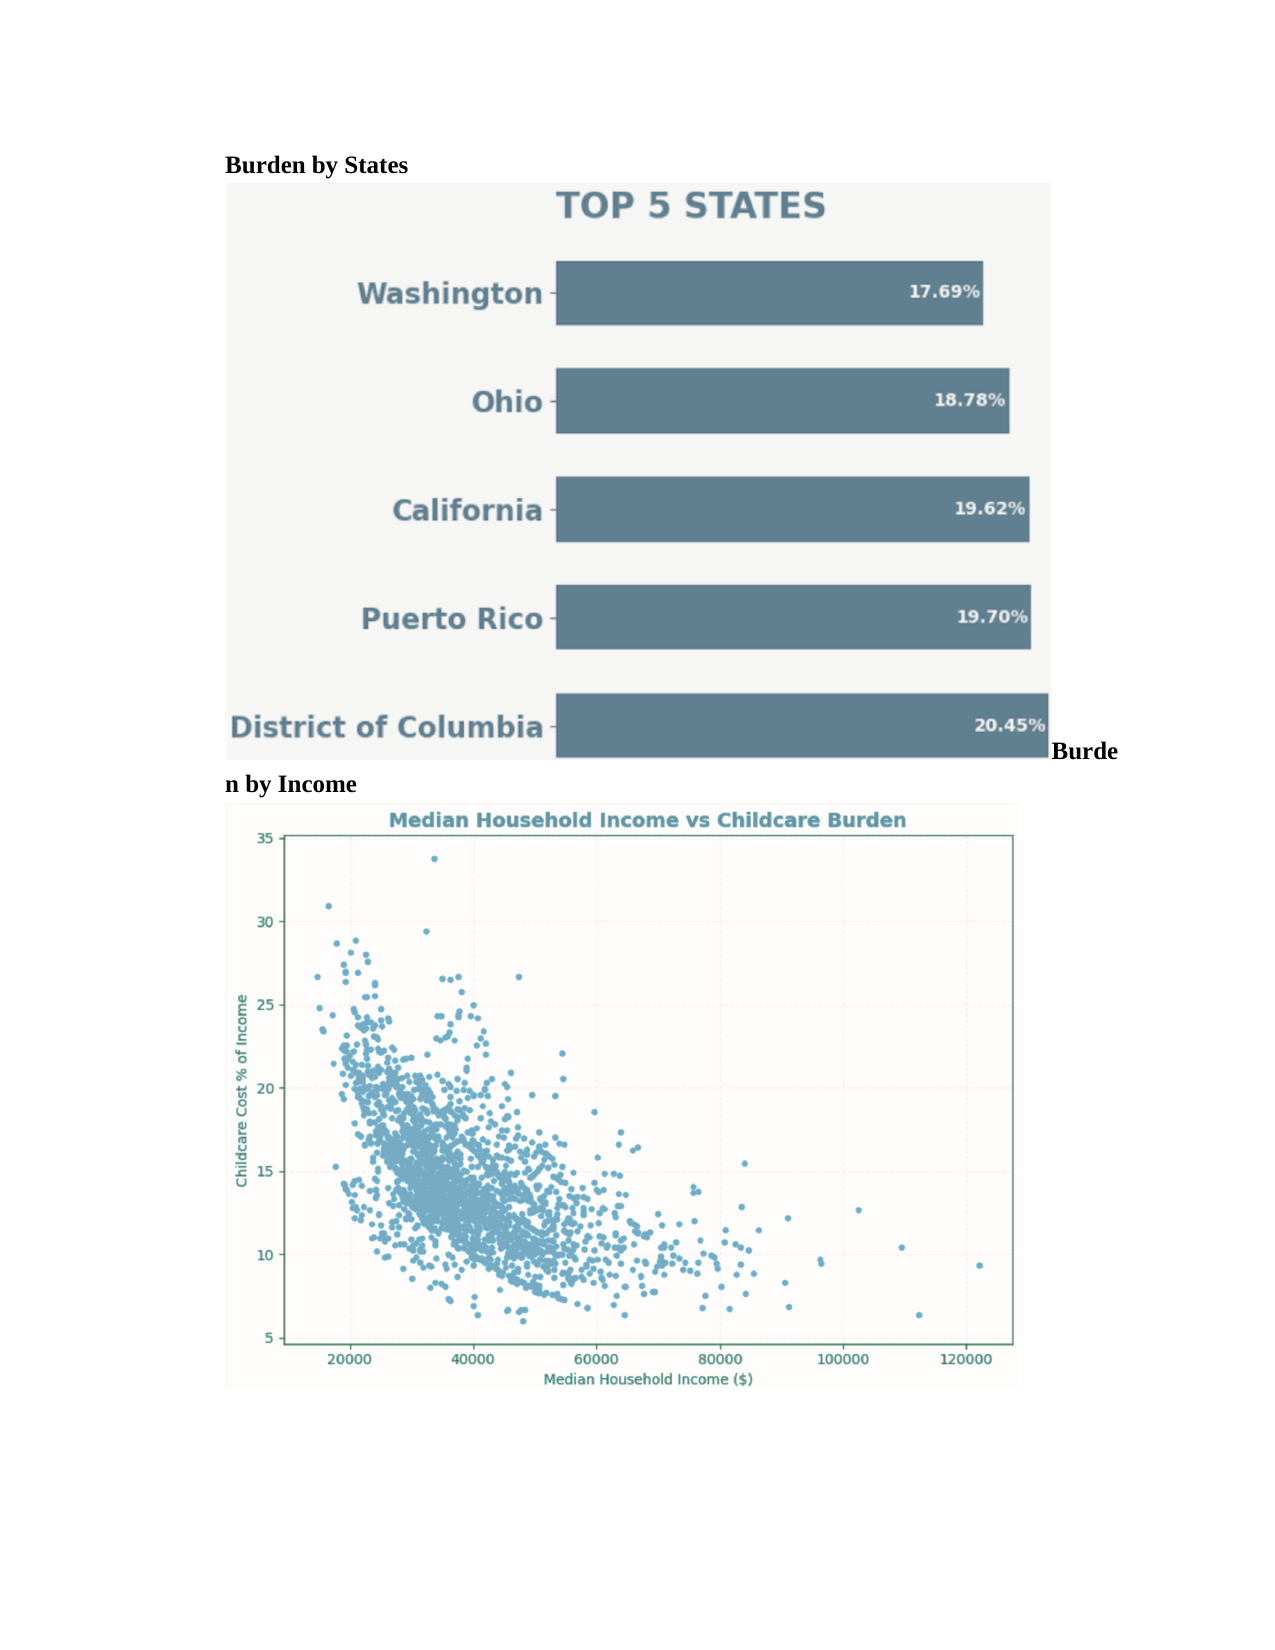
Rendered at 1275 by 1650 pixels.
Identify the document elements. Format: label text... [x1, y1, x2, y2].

picture [225, 803, 1019, 1389]
picture [225, 183, 1052, 760]
